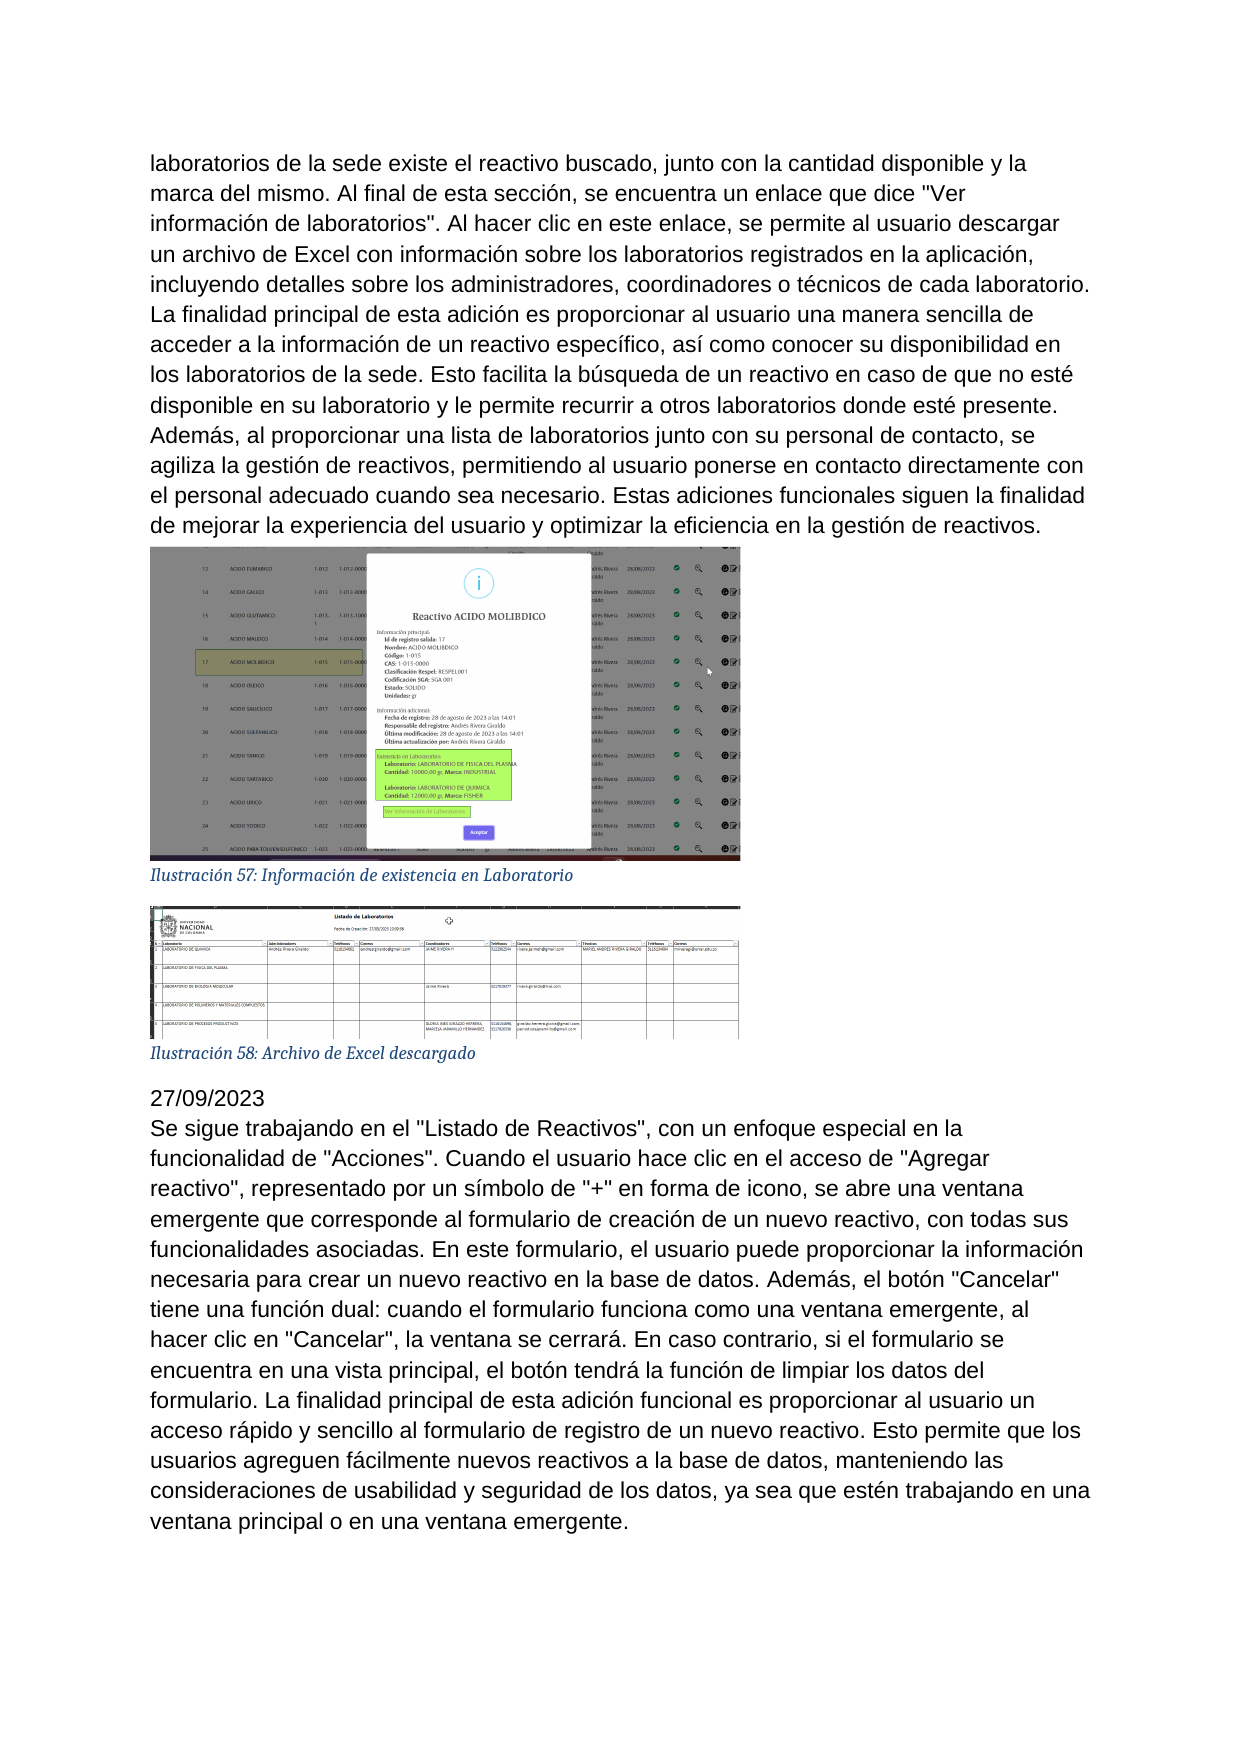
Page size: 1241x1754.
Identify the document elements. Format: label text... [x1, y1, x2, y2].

text Ilustración 58: Archivo de Excel descargado [150, 1042, 1090, 1064]
text Se sigue trabajando en el "Listado de Reactivos", con un enfoque especial en la funcionalidad de "Acciones". Cuando el usuario hace clic en el acceso de "Agregar reactivo", representado por un símbolo de "+" en forma de icono, se abre una ventana emergente que corresponde al formulario de creación de un nuevo reactivo, con todas sus funcionalidades asociadas. En este formulario, el usuario puede proporcionar la información necesaria para crear un nuevo reactivo en la base de datos. Además, el botón "Cancelar" tiene una función dual: cuando el formulario funciona como una ventana emergente, al hacer clic en "Cancelar", la ventana se cerrará. En caso contrario, si el formulario se encuentra en una vista principal, el botón tendrá la función de limpiar los datos del formulario. La finalidad principal de esta adición funcional es proporcionar al usuario un acceso rápido y sencillo al formulario de registro de un nuevo reactivo. Esto permite que los usuarios agreguen fácilmente nuevos reactivos a la base de datos, manteniendo las consideraciones de usabilidad y seguridad de los datos, ya sea que estén trabajando en una ventana principal o en una ventana emergente. [150, 1115, 1090, 1534]
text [150, 150, 1090, 539]
picture [150, 542, 741, 861]
text 27/09/2023 [150, 1085, 1090, 1111]
text Ilustración 57: Información de existencia en Laboratorio [150, 864, 1090, 886]
picture [150, 906, 741, 1039]
